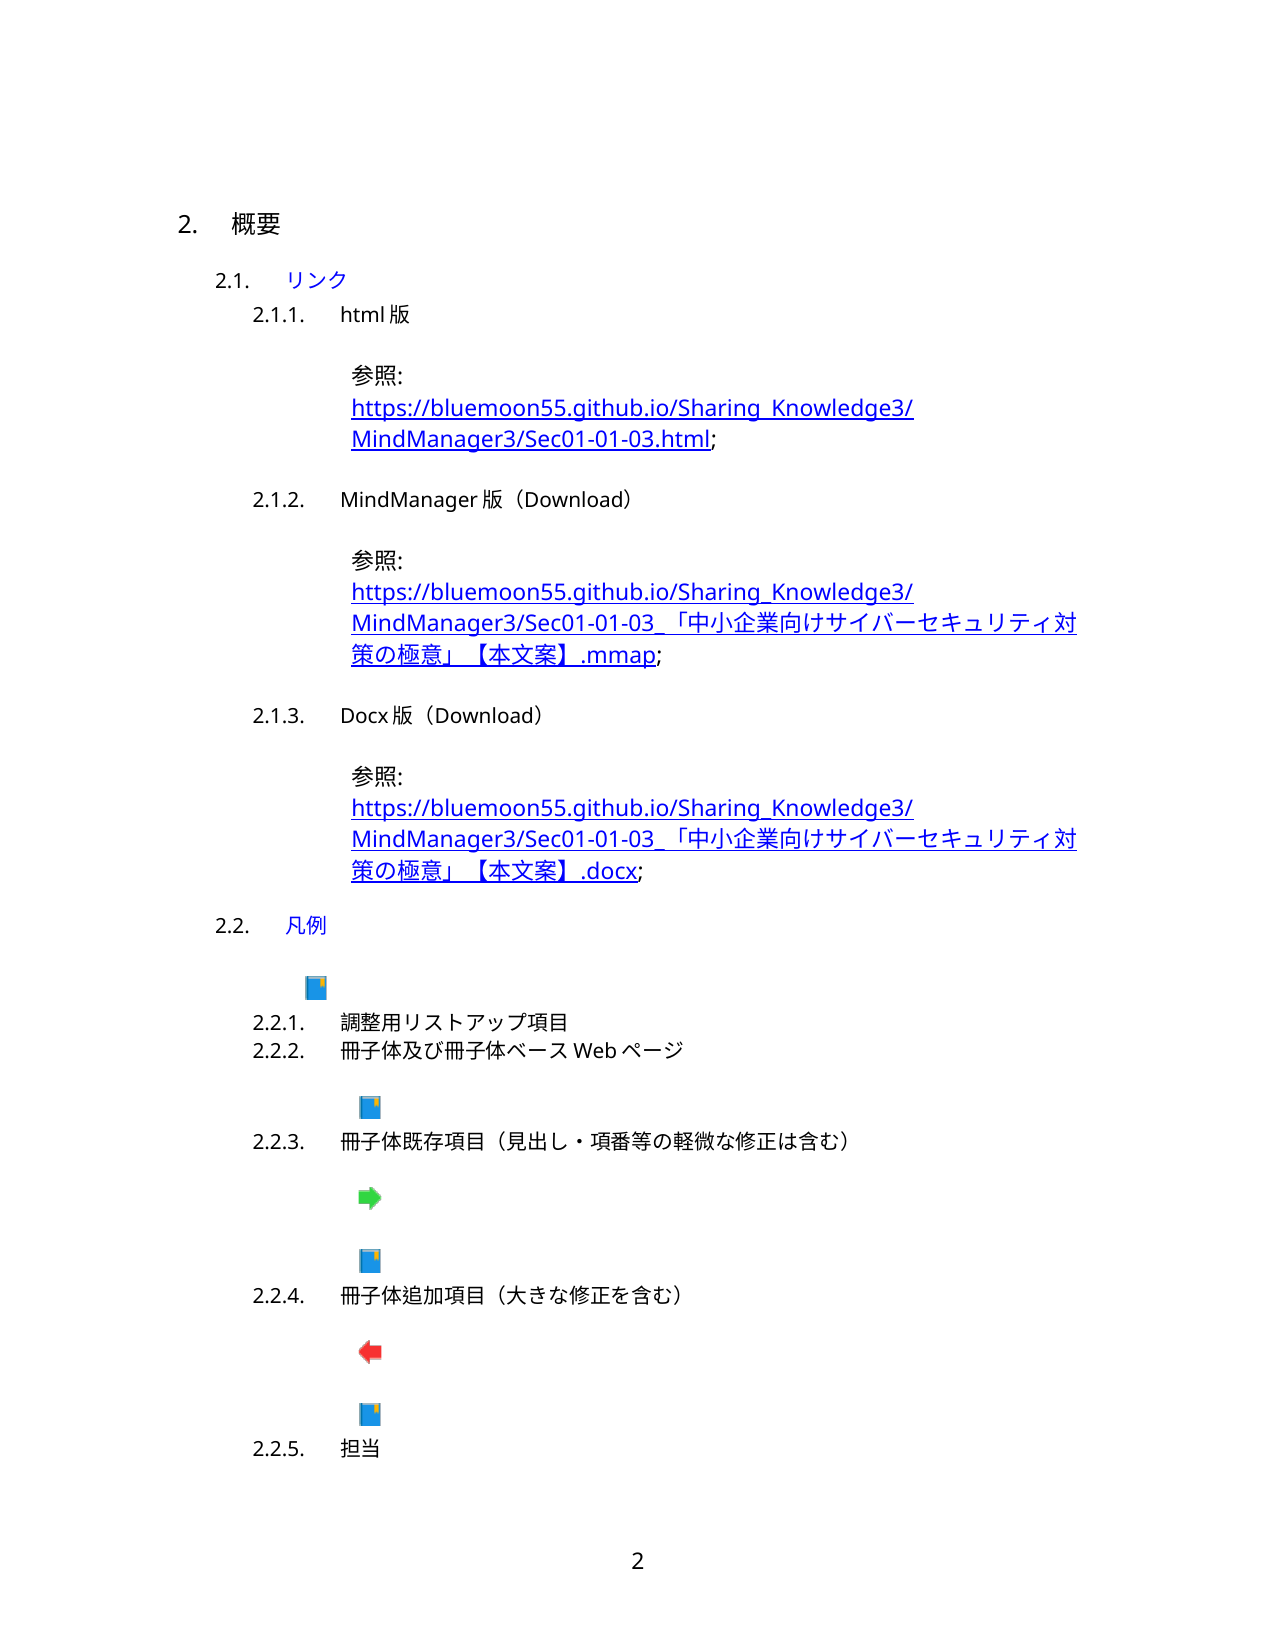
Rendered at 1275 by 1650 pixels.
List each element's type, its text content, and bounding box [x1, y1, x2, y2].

list 担当 [252, 1434, 1098, 1463]
list 冊子体既存項目（見出し・項番等の軽微な修正は含む） [252, 1127, 1098, 1156]
list 参照: [351, 545, 1098, 576]
list 冊子体追加項目（大きな修正を含む） [252, 1281, 1098, 1309]
picture [363, 1249, 382, 1273]
list リンク [215, 266, 1098, 294]
picture [358, 1340, 382, 1364]
list 概要 [177, 207, 1098, 241]
list 参照: [351, 761, 1098, 792]
list 参照: [351, 360, 1098, 391]
text https://bluemoon55.github.io/Sharing_Knowledge3/MindManager3/Sec01-01-03.html; [351, 391, 1098, 454]
list Docx版（Download） [252, 701, 1098, 729]
list 凡例 [215, 911, 1098, 939]
list 冊子体及び冊子体ベースWebページ [252, 1036, 1098, 1065]
list 調整用リストアップ項目 [252, 1008, 1098, 1036]
picture [358, 1187, 382, 1210]
picture [363, 1403, 382, 1426]
picture [363, 1096, 382, 1119]
picture [309, 976, 328, 1000]
list html版 [252, 301, 1098, 329]
text https://bluemoon55.github.io/Sharing_Knowledge3/MindManager3/Sec01-01-03_「中小企業向けサイバーセキュリティ対策の極意」【本文案】.docx; [351, 792, 1098, 886]
list MindManager版（Download） [252, 485, 1098, 514]
text https://bluemoon55.github.io/Sharing_Knowledge3/MindManager3/Sec01-01-03_「中小企業向けサイバーセキュリティ対策の極意」【本文案】.mmap; [351, 576, 1098, 670]
